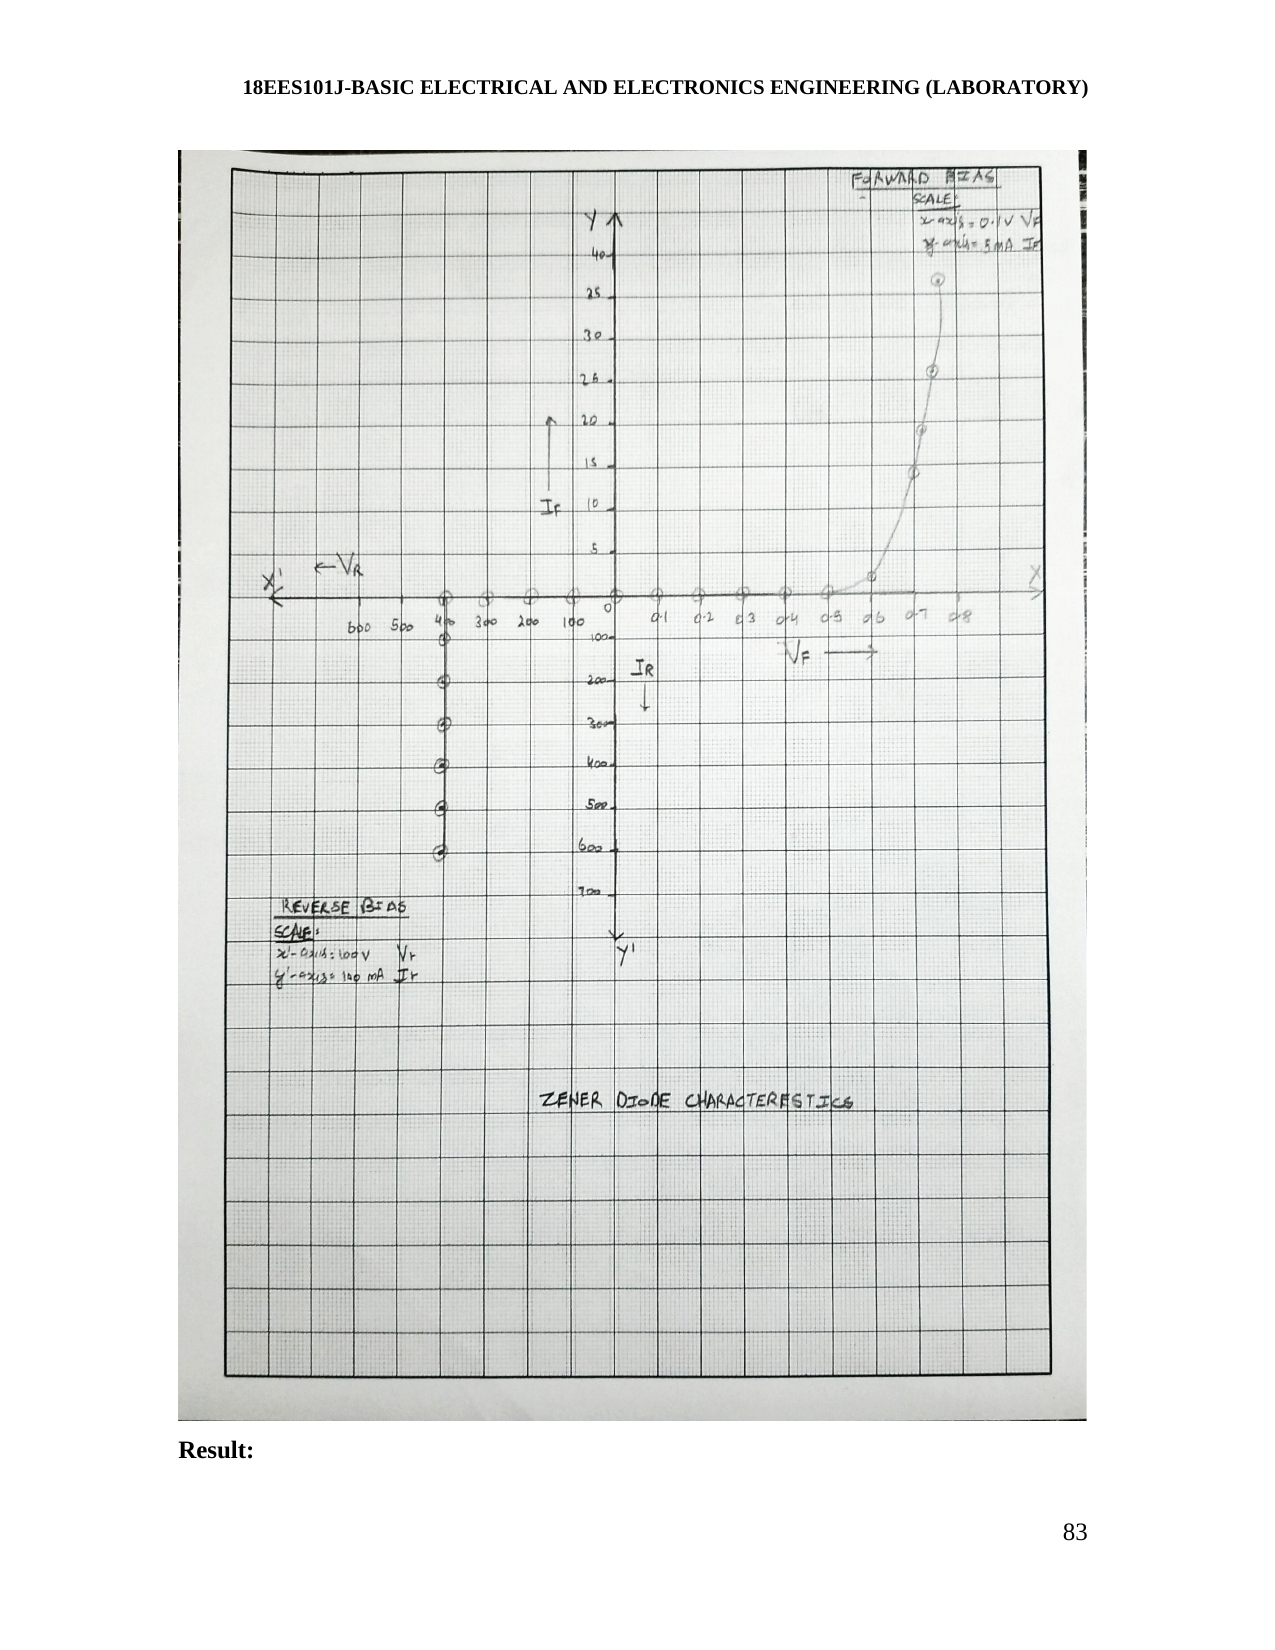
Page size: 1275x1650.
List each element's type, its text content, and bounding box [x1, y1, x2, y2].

picture [178, 150, 1087, 1421]
text Result: [178, 1435, 1087, 1464]
